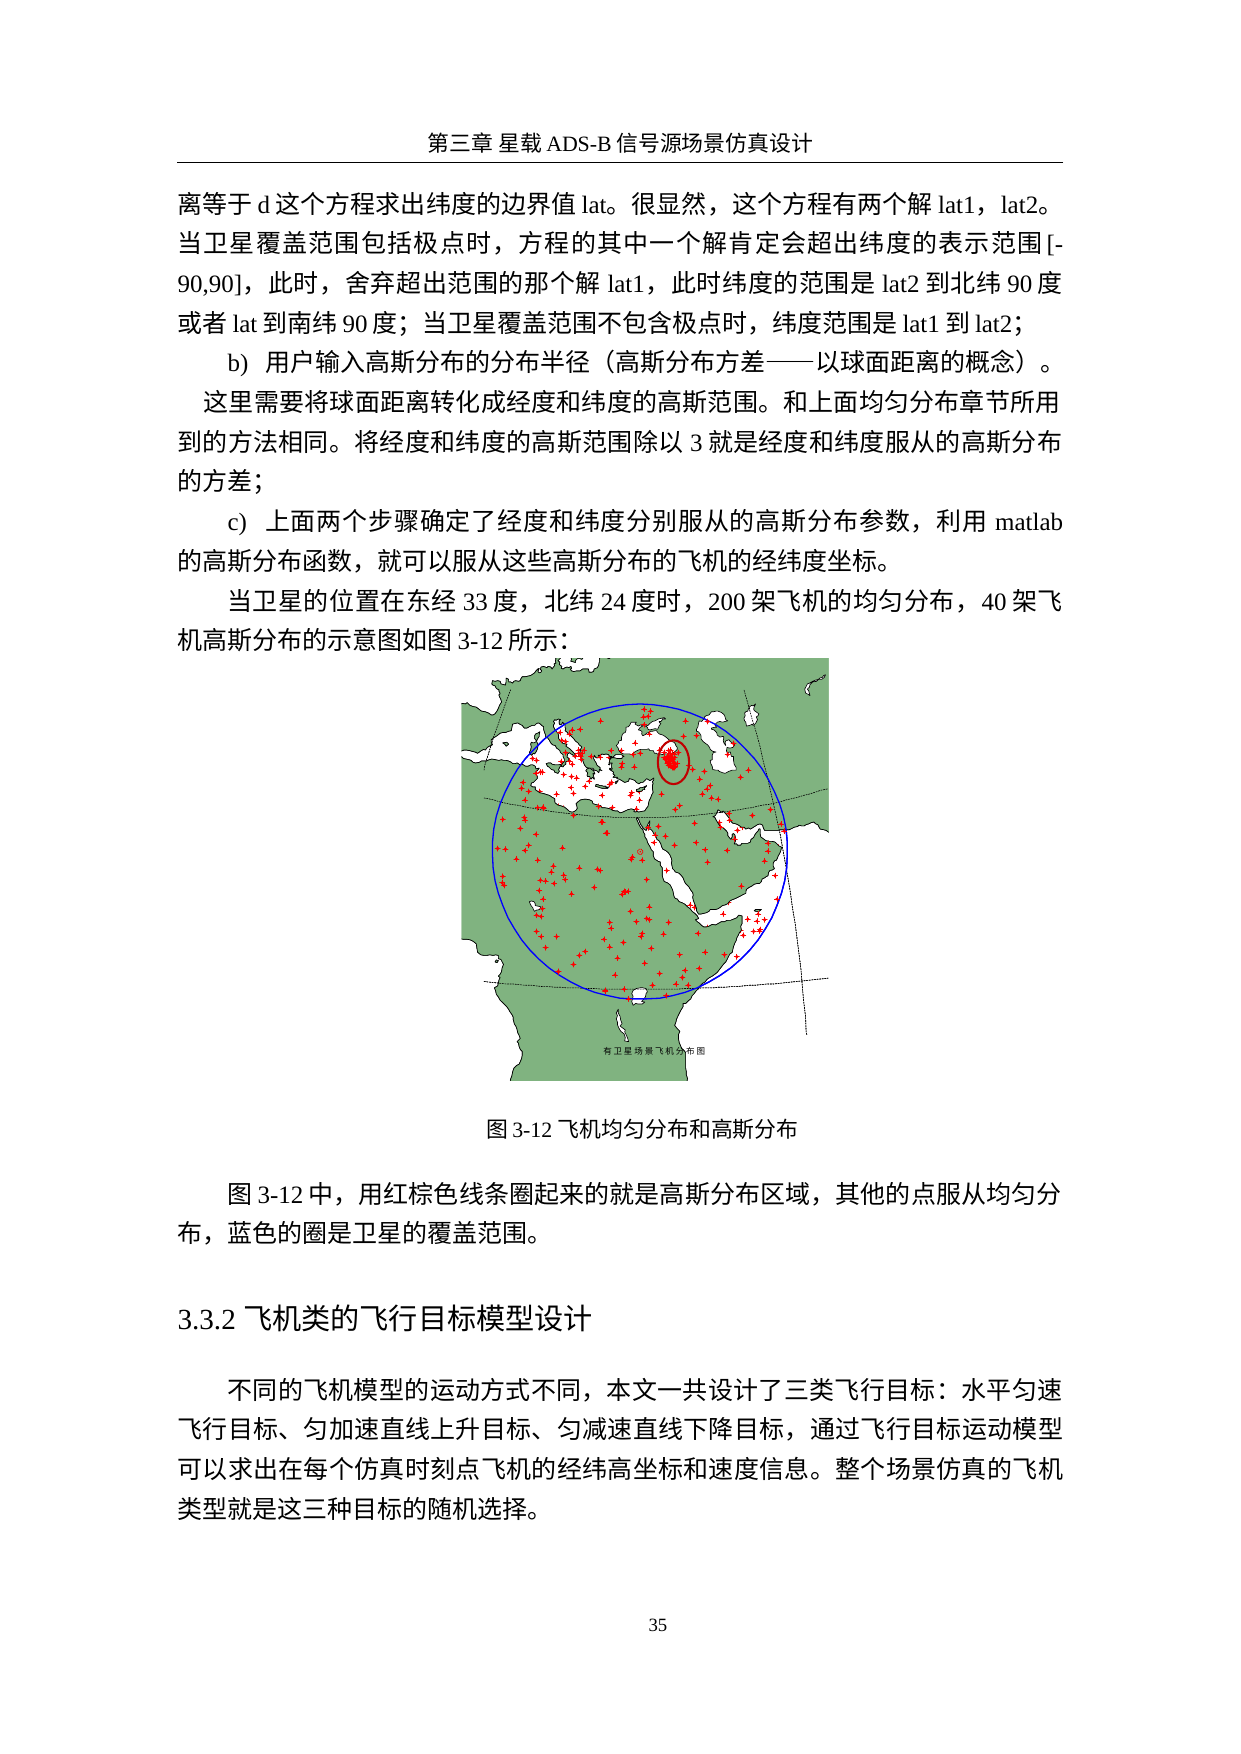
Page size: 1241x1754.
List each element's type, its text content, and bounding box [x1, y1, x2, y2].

list 用户输入高斯分布的分布半径（高斯分布方差——以球面距离的概念）。 [177, 341, 1063, 381]
list 图3-12 飞机均匀分布和高斯分布 [177, 1108, 1063, 1147]
text 不同的飞机模型的运动方式不同，本文一共设计了三类飞行目标：水平匀速飞行目标、匀加速直线上升目标、匀减速直线下降目标，通过飞行目标运动模型可以求出在每个仿真时刻点飞机的经纬高坐标和速度信息。整个场景仿真的飞机类型就是这三种目标的随机选择。 [177, 1369, 1063, 1527]
list 图3-12中，用红棕色线条圈起来的就是高斯分布区域，其他的点服从均匀分布，蓝色的圈是卫星的覆盖范围。 [177, 1172, 1063, 1252]
text 这里需要将球面距离转化成经度和纬度的高斯范围。和上面均匀分布章节所用到的方法相同。将经度和纬度的高斯范围除以3就是经度和纬度服从的高斯分布的方差； [177, 381, 1063, 500]
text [177, 182, 1063, 341]
list 上面两个步骤确定了经度和纬度分别服从的高斯分布参数，利用matlab的高斯分布函数，就可以服从这些高斯分布的飞机的经纬度坐标。 [177, 500, 1063, 579]
text 3.3.2 飞机类的飞行目标模型设计 [177, 1277, 1063, 1356]
text 当卫星的位置在东经33度，北纬24度时，200架飞机的均匀分布，40架飞机高斯分布的示意图如图3-12所示： [177, 579, 1063, 659]
